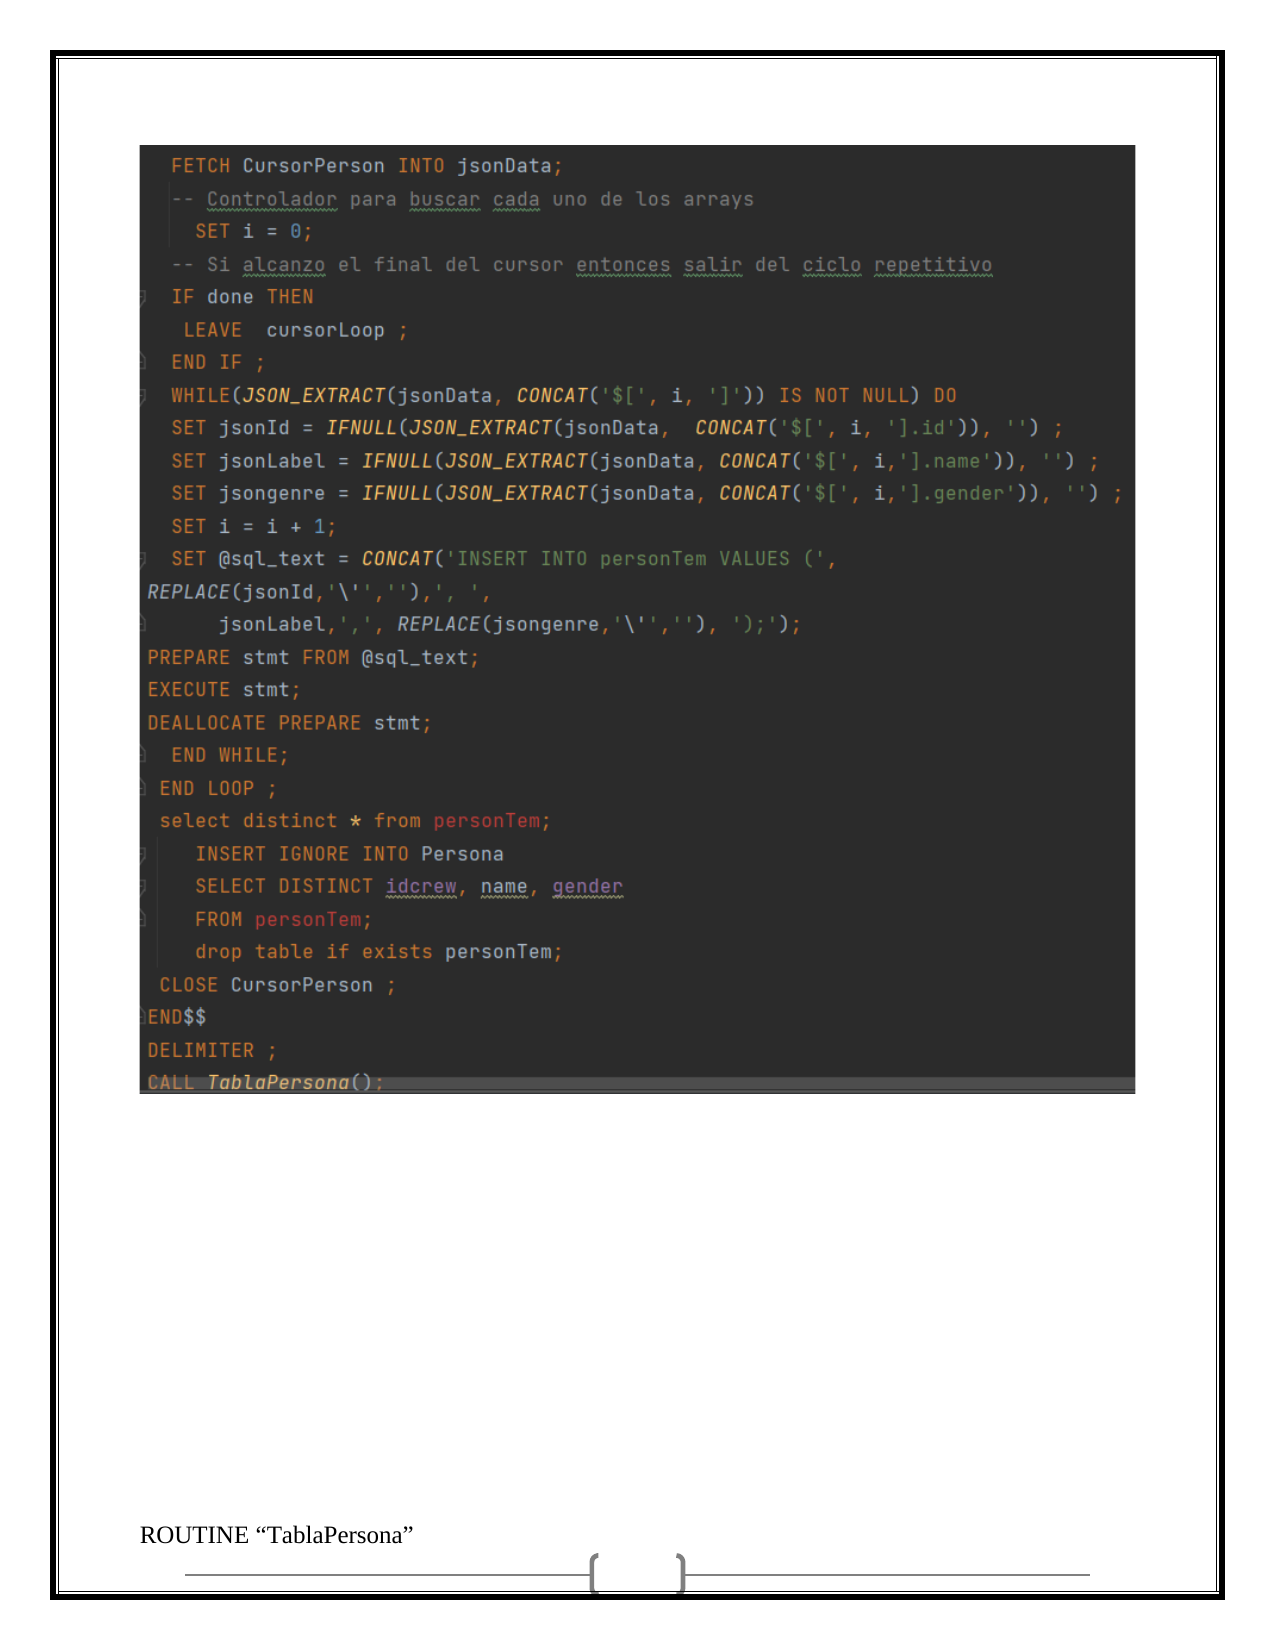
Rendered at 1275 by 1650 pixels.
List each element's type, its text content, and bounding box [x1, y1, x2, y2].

text ROUTINE “TablaPersona” [139, 1521, 1128, 1549]
picture [139, 145, 1136, 1094]
